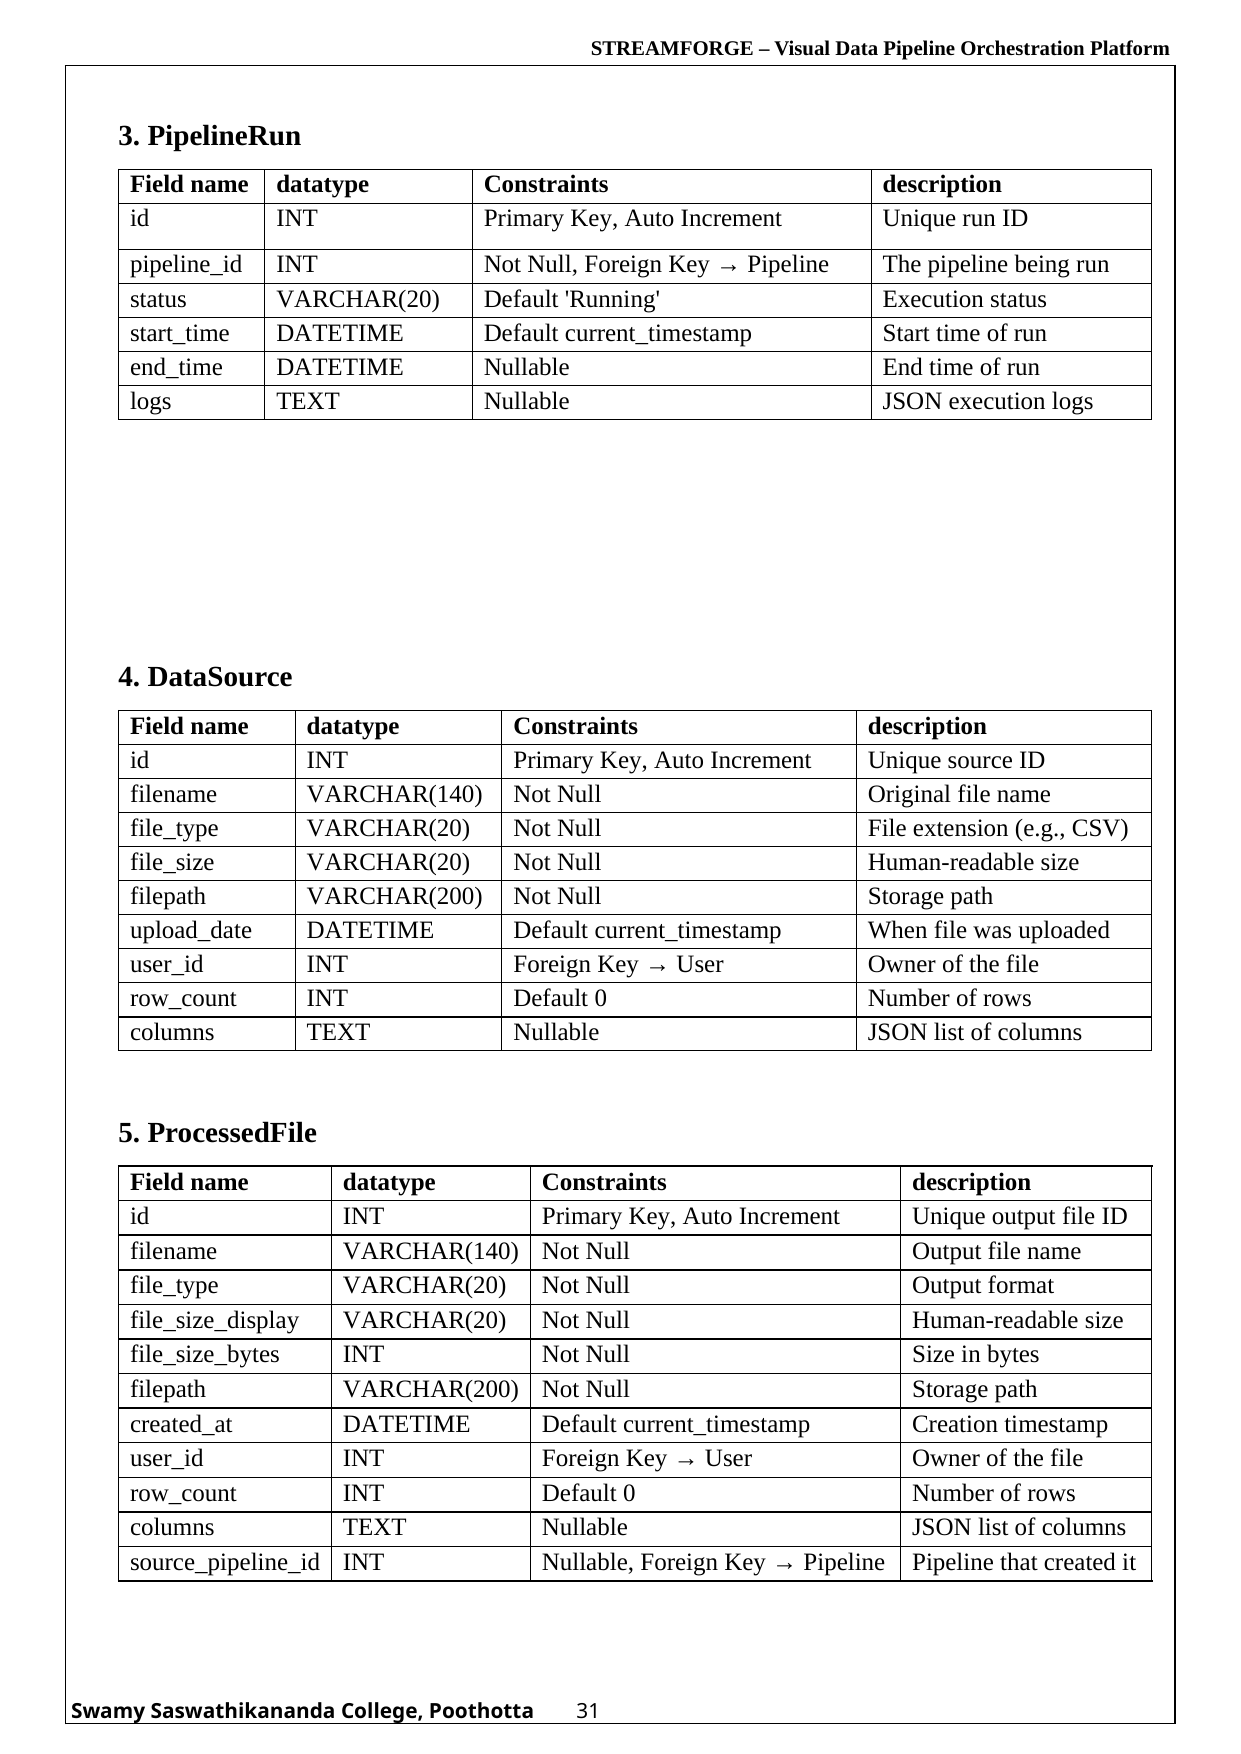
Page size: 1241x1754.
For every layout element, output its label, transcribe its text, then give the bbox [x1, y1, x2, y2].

table_cell filename [119, 779, 295, 812]
table_cell file_type [119, 1271, 331, 1303]
table_cell row_count [119, 1478, 331, 1511]
table_cell Output file name [901, 1236, 1151, 1269]
table_cell JSON list of columns [857, 1018, 1151, 1050]
table_cell Not Null [502, 847, 856, 880]
table_cell status [119, 284, 264, 317]
table_cell start_time [119, 318, 264, 351]
table_cell Not Null [531, 1305, 900, 1338]
table_cell Storage path [857, 881, 1151, 914]
table_header datatype [332, 1167, 530, 1200]
table_cell Not Null [531, 1340, 900, 1373]
table_cell Not Null [531, 1374, 900, 1407]
table_cell Storage path [901, 1374, 1151, 1407]
table_cell DATETIME [265, 318, 472, 351]
table_cell INT [265, 204, 472, 248]
table_cell Owner of the file [857, 949, 1151, 982]
table_header description [857, 711, 1151, 744]
table_cell file_size_bytes [119, 1340, 331, 1373]
table_header Constraints [531, 1167, 900, 1200]
table_cell Default 0 [531, 1478, 900, 1511]
table_header Constraints [502, 711, 856, 744]
table_cell Foreign Key → User [531, 1443, 900, 1476]
table_cell Unique source ID [857, 745, 1151, 778]
table_cell Not Null, Foreign Key → Pipeline [473, 250, 871, 283]
table_cell Creation timestamp [901, 1409, 1151, 1442]
text 4. DataSource [118, 659, 1122, 693]
table_cell user_id [119, 1443, 331, 1476]
table_cell DATETIME [265, 352, 472, 385]
table_header description [872, 170, 1151, 202]
table_cell Default current_timestamp [473, 318, 871, 351]
table_cell Start time of run [872, 318, 1151, 351]
text 5. ProcessedFile [118, 1115, 1122, 1148]
table_cell filepath [119, 1374, 331, 1407]
table_cell INT [332, 1547, 530, 1580]
table_cell File extension (e.g., CSV) [857, 813, 1151, 846]
table_cell Number of rows [901, 1478, 1151, 1511]
table_cell End time of run [872, 352, 1151, 385]
table_cell Primary Key, Auto Increment [502, 745, 856, 778]
table_cell id [119, 204, 264, 248]
table_cell Foreign Key → User [502, 949, 856, 982]
table_cell INT [332, 1443, 530, 1476]
table_cell VARCHAR(200) [296, 881, 501, 914]
table_cell JSON execution logs [872, 386, 1151, 419]
table_cell id [119, 745, 295, 778]
table_cell filename [119, 1236, 331, 1269]
table_cell Nullable [531, 1513, 900, 1546]
table_cell Default current_timestamp [531, 1409, 900, 1442]
table_cell DATETIME [332, 1409, 530, 1442]
table_header Field name [119, 1167, 331, 1200]
table_cell file_size_display [119, 1305, 331, 1338]
table_cell Primary Key, Auto Increment [473, 204, 871, 248]
table_cell Unique run ID [872, 204, 1151, 248]
table_cell VARCHAR(140) [296, 779, 501, 812]
table_header description [901, 1167, 1151, 1200]
table_cell columns [119, 1018, 295, 1050]
table_cell Owner of the file [901, 1443, 1151, 1476]
table_cell source_pipeline_id [119, 1547, 331, 1580]
table_cell INT [332, 1340, 530, 1373]
table_cell Unique output file ID [901, 1201, 1151, 1234]
table_cell created_at [119, 1409, 331, 1442]
table_cell Not Null [531, 1271, 900, 1303]
table_cell VARCHAR(20) [332, 1271, 530, 1303]
table_cell Output format [901, 1271, 1151, 1303]
table_cell Not Null [531, 1236, 900, 1269]
table_cell VARCHAR(20) [332, 1305, 530, 1338]
table_header Field name [119, 170, 264, 202]
table_cell TEXT [265, 386, 472, 419]
table_header Field name [119, 711, 295, 744]
table_cell When file was uploaded [857, 915, 1151, 948]
table_cell Execution status [872, 284, 1151, 317]
table_cell id [119, 1201, 331, 1234]
table_cell Size in bytes [901, 1340, 1151, 1373]
table_header datatype [265, 170, 472, 202]
table_cell Human-readable size [901, 1305, 1151, 1338]
table_cell The pipeline being run [872, 250, 1151, 283]
table_cell filepath [119, 881, 295, 914]
table_cell Nullable [473, 386, 871, 419]
table_cell logs [119, 386, 264, 419]
table_cell VARCHAR(140) [332, 1236, 530, 1269]
table_cell VARCHAR(20) [265, 284, 472, 317]
table_cell TEXT [296, 1018, 501, 1050]
table_cell Human-readable size [857, 847, 1151, 880]
table_cell file_type [119, 813, 295, 846]
table_cell INT [296, 745, 501, 778]
table_cell upload_date [119, 915, 295, 948]
table_cell columns [119, 1513, 331, 1546]
table_cell INT [332, 1201, 530, 1234]
table_cell file_size [119, 847, 295, 880]
table_cell end_time [119, 352, 264, 385]
text 3. PipelineRun [118, 118, 1122, 152]
table_cell VARCHAR(200) [332, 1374, 530, 1407]
table_cell Nullable [502, 1018, 856, 1050]
table_cell Original file name [857, 779, 1151, 812]
table_cell Not Null [502, 813, 856, 846]
table_cell Default 0 [502, 983, 856, 1016]
table_cell Not Null [502, 881, 856, 914]
table_header Constraints [473, 170, 871, 202]
table_cell VARCHAR(20) [296, 847, 501, 880]
table_cell row_count [119, 983, 295, 1016]
table_cell Not Null [502, 779, 856, 812]
table_cell Nullable, Foreign Key → Pipeline [531, 1547, 900, 1580]
table_cell user_id [119, 949, 295, 982]
table_cell pipeline_id [119, 250, 264, 283]
table_cell INT [296, 983, 501, 1016]
table_cell Default current_timestamp [502, 915, 856, 948]
table_cell JSON list of columns [901, 1513, 1151, 1546]
table_cell INT [332, 1478, 530, 1511]
table_cell Primary Key, Auto Increment [531, 1201, 900, 1234]
table_header datatype [296, 711, 501, 744]
table_cell Pipeline that created it [901, 1547, 1151, 1580]
table_cell DATETIME [296, 915, 501, 948]
table_cell TEXT [332, 1513, 530, 1546]
table_cell VARCHAR(20) [296, 813, 501, 846]
table_cell Nullable [473, 352, 871, 385]
table_cell INT [265, 250, 472, 283]
table_cell INT [296, 949, 501, 982]
table_cell Default 'Running' [473, 284, 871, 317]
table_cell Number of rows [857, 983, 1151, 1016]
